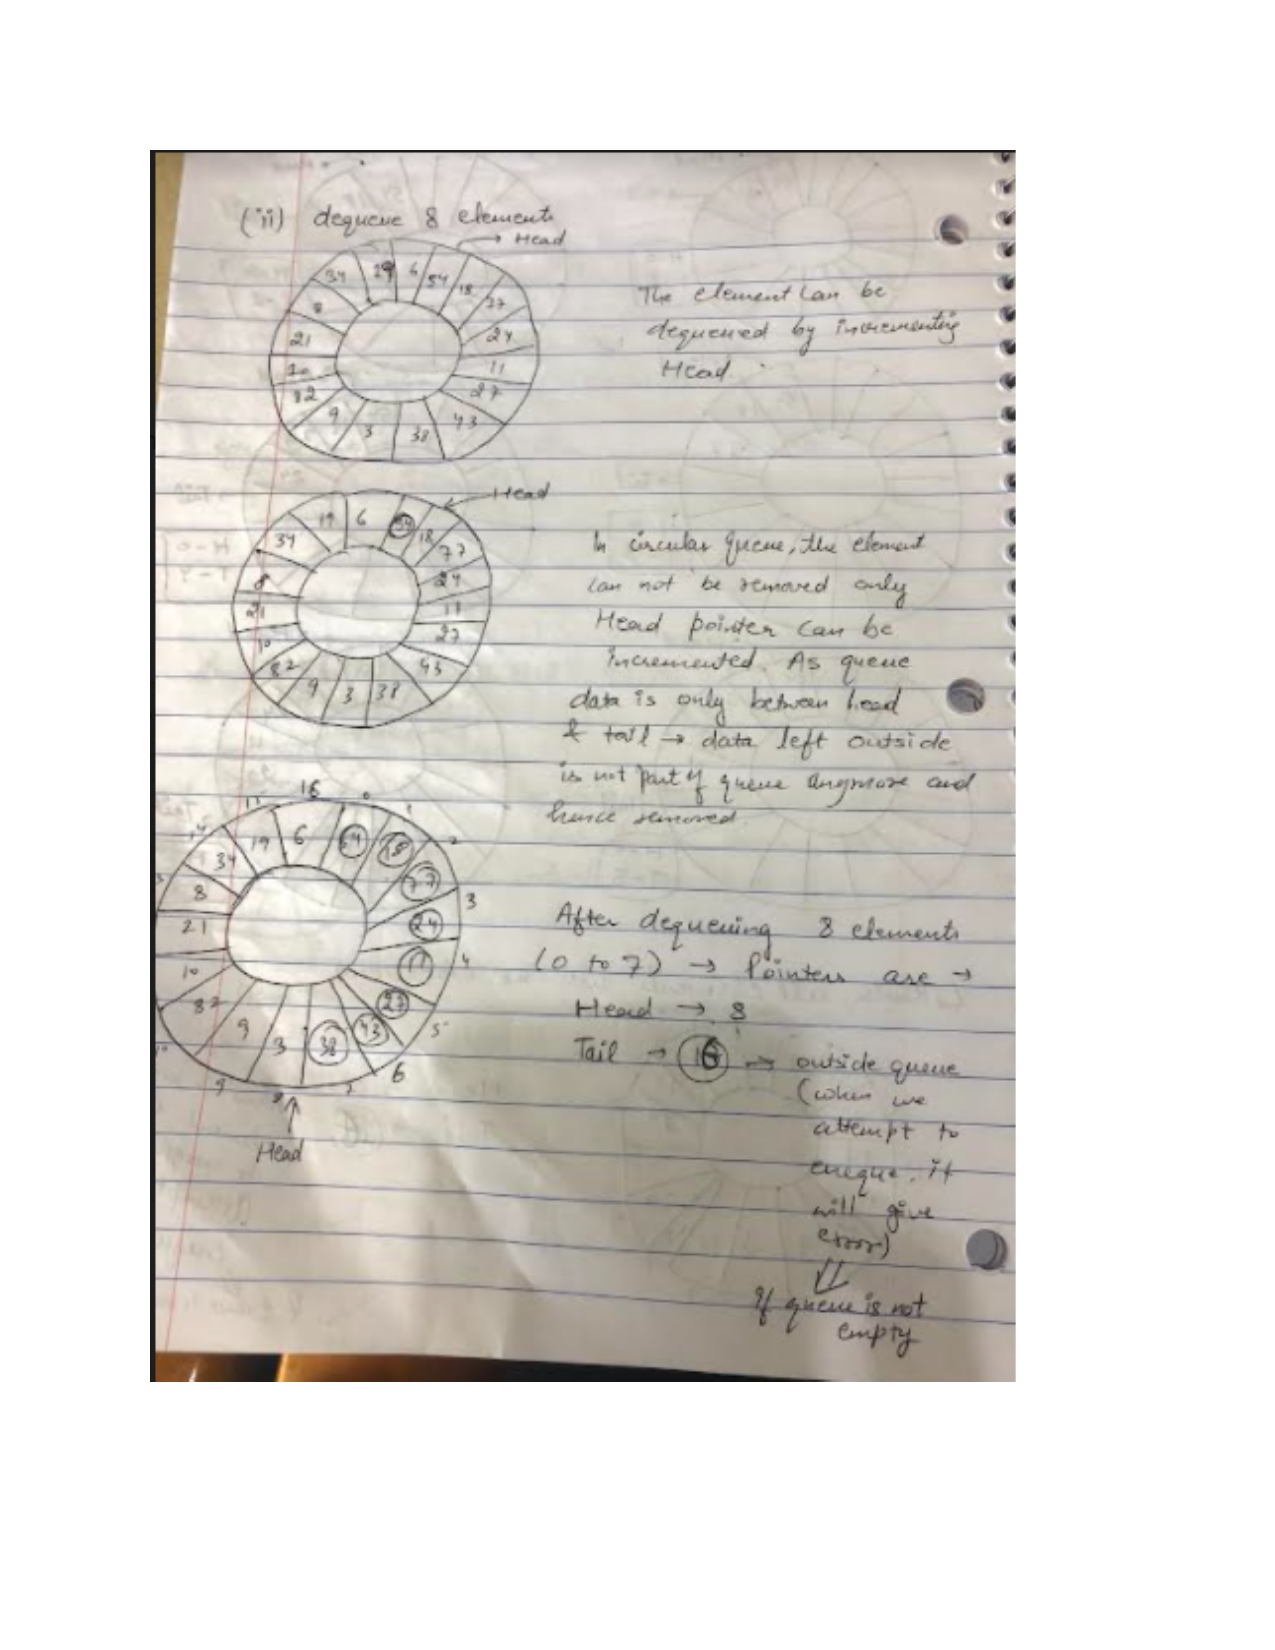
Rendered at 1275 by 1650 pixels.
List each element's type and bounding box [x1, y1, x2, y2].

picture [150, 150, 1016, 1382]
